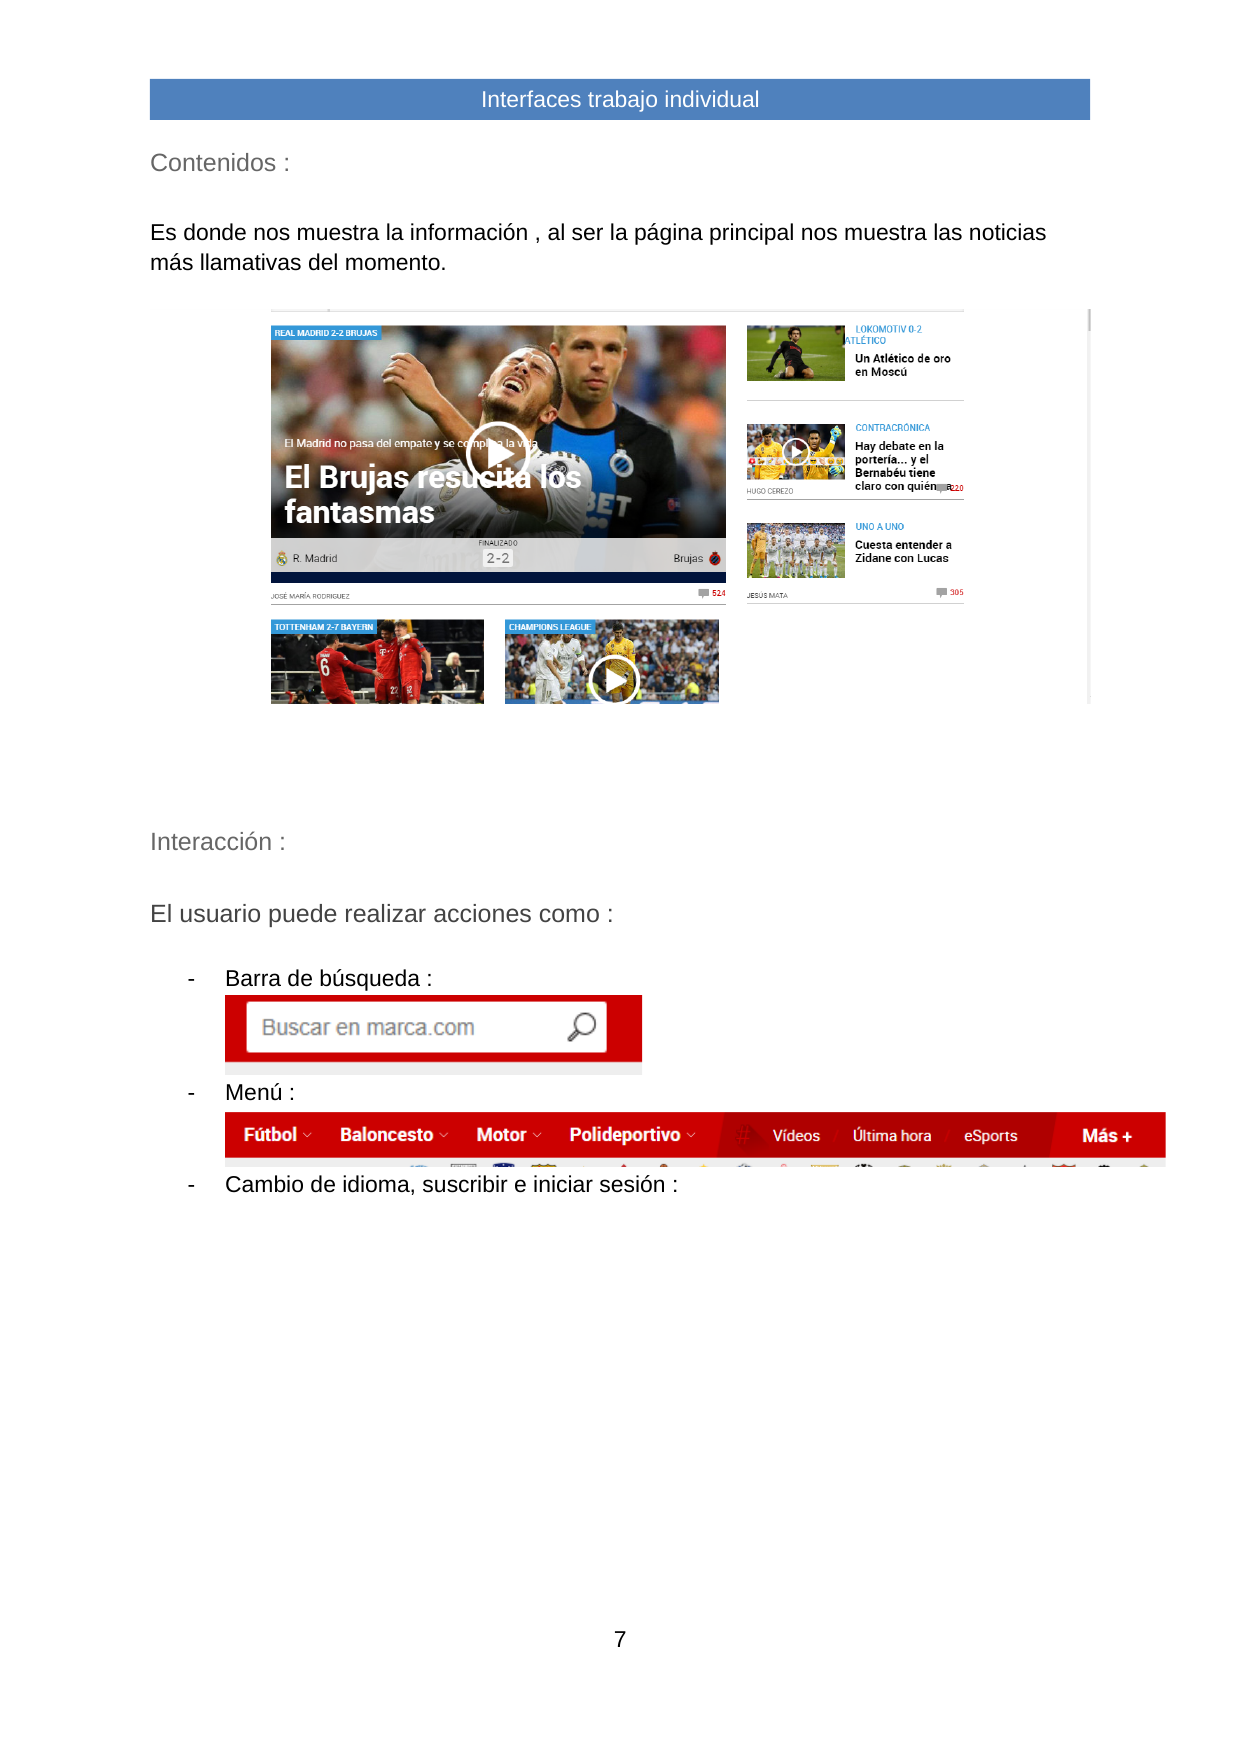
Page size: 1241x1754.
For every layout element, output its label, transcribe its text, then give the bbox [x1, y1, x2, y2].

text Es donde nos muestra la información , al ser la página principal nos muestra las noticias más llamativas del momento. [150, 219, 1090, 276]
subtitle Contenidos : [150, 148, 1090, 176]
list Barra de búsqueda : [187, 965, 1090, 991]
subtitle Interacción : [150, 827, 1090, 856]
picture [225, 995, 643, 1075]
picture [225, 1108, 1166, 1167]
list Cambio de idioma, suscribir e iniciar sesión : [187, 1171, 1090, 1197]
text El usuario puede realizar acciones como : [150, 899, 1090, 927]
picture [150, 309, 1091, 704]
list Menú : [187, 1078, 1090, 1105]
